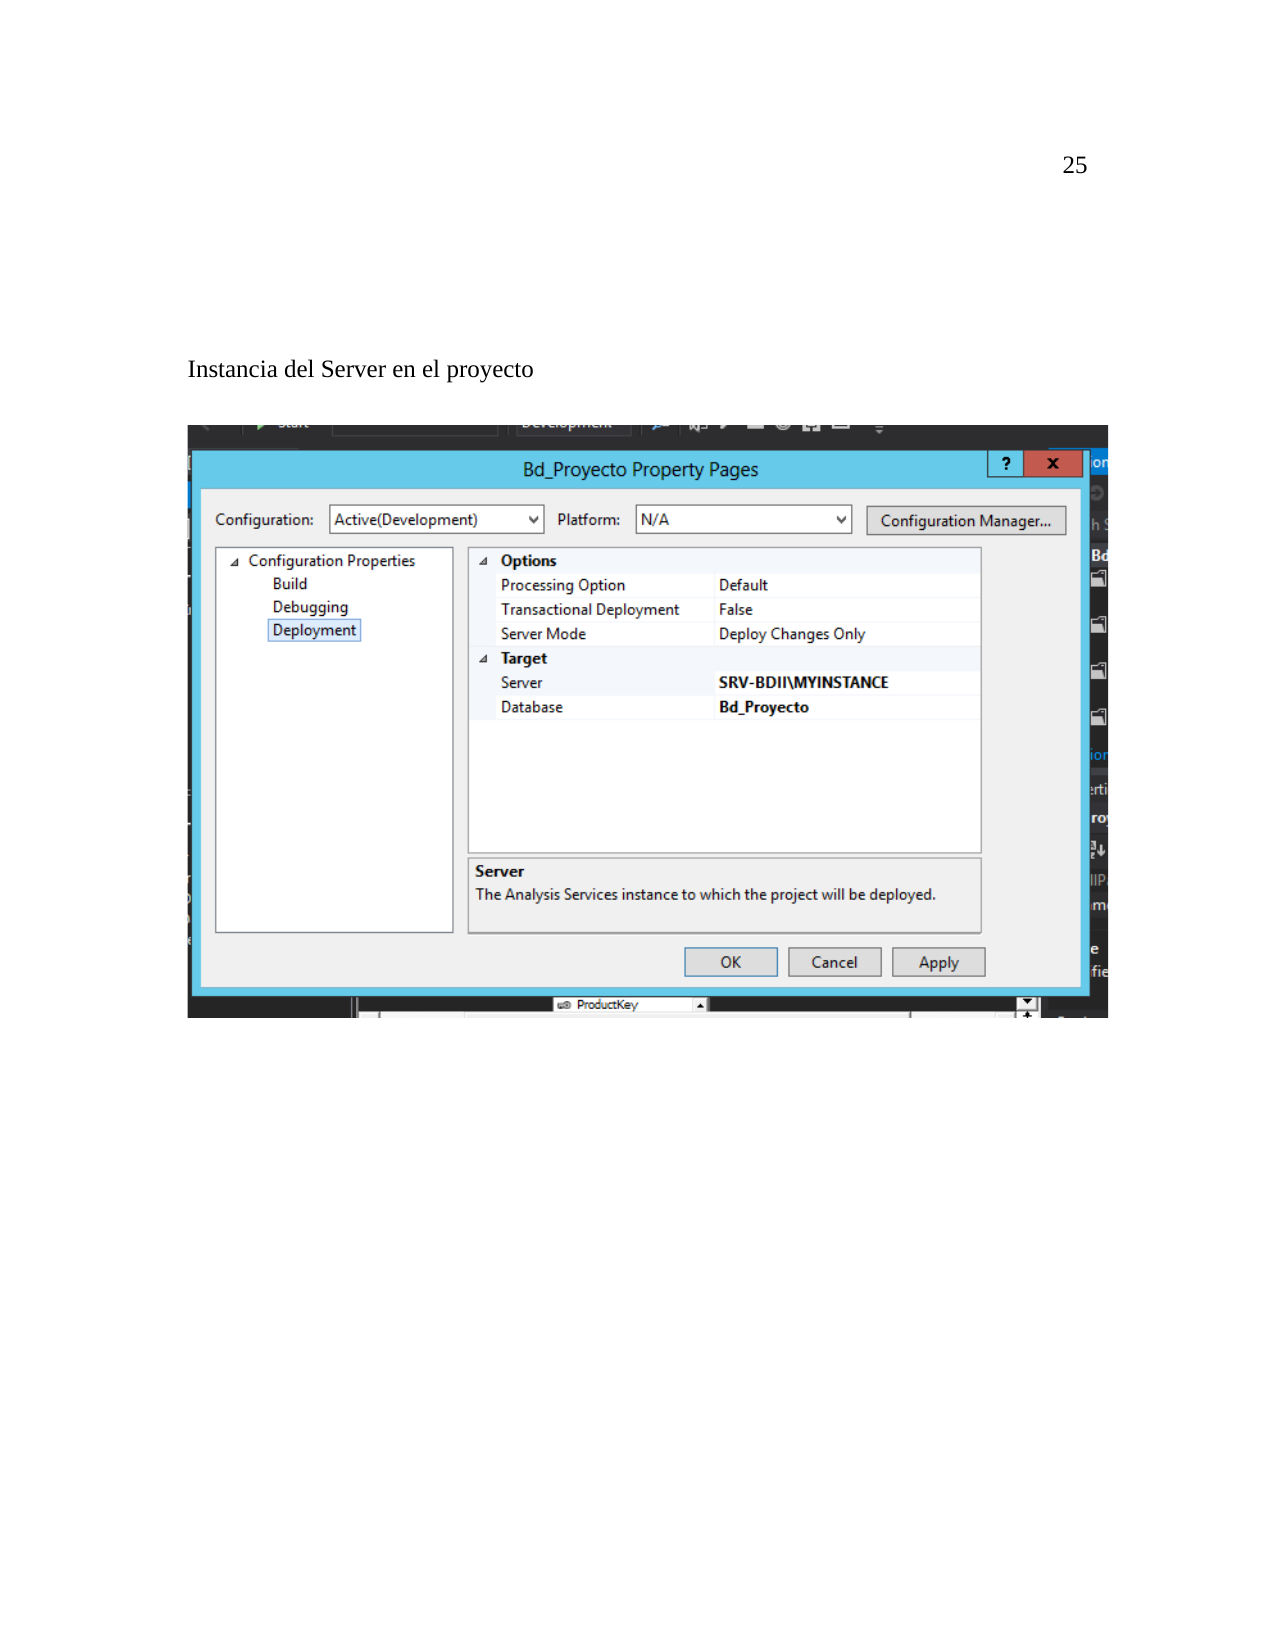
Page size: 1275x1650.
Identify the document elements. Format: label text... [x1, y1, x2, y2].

picture [187, 425, 1109, 1018]
subtitle Instancia del Server en el proyecto [187, 354, 1087, 382]
